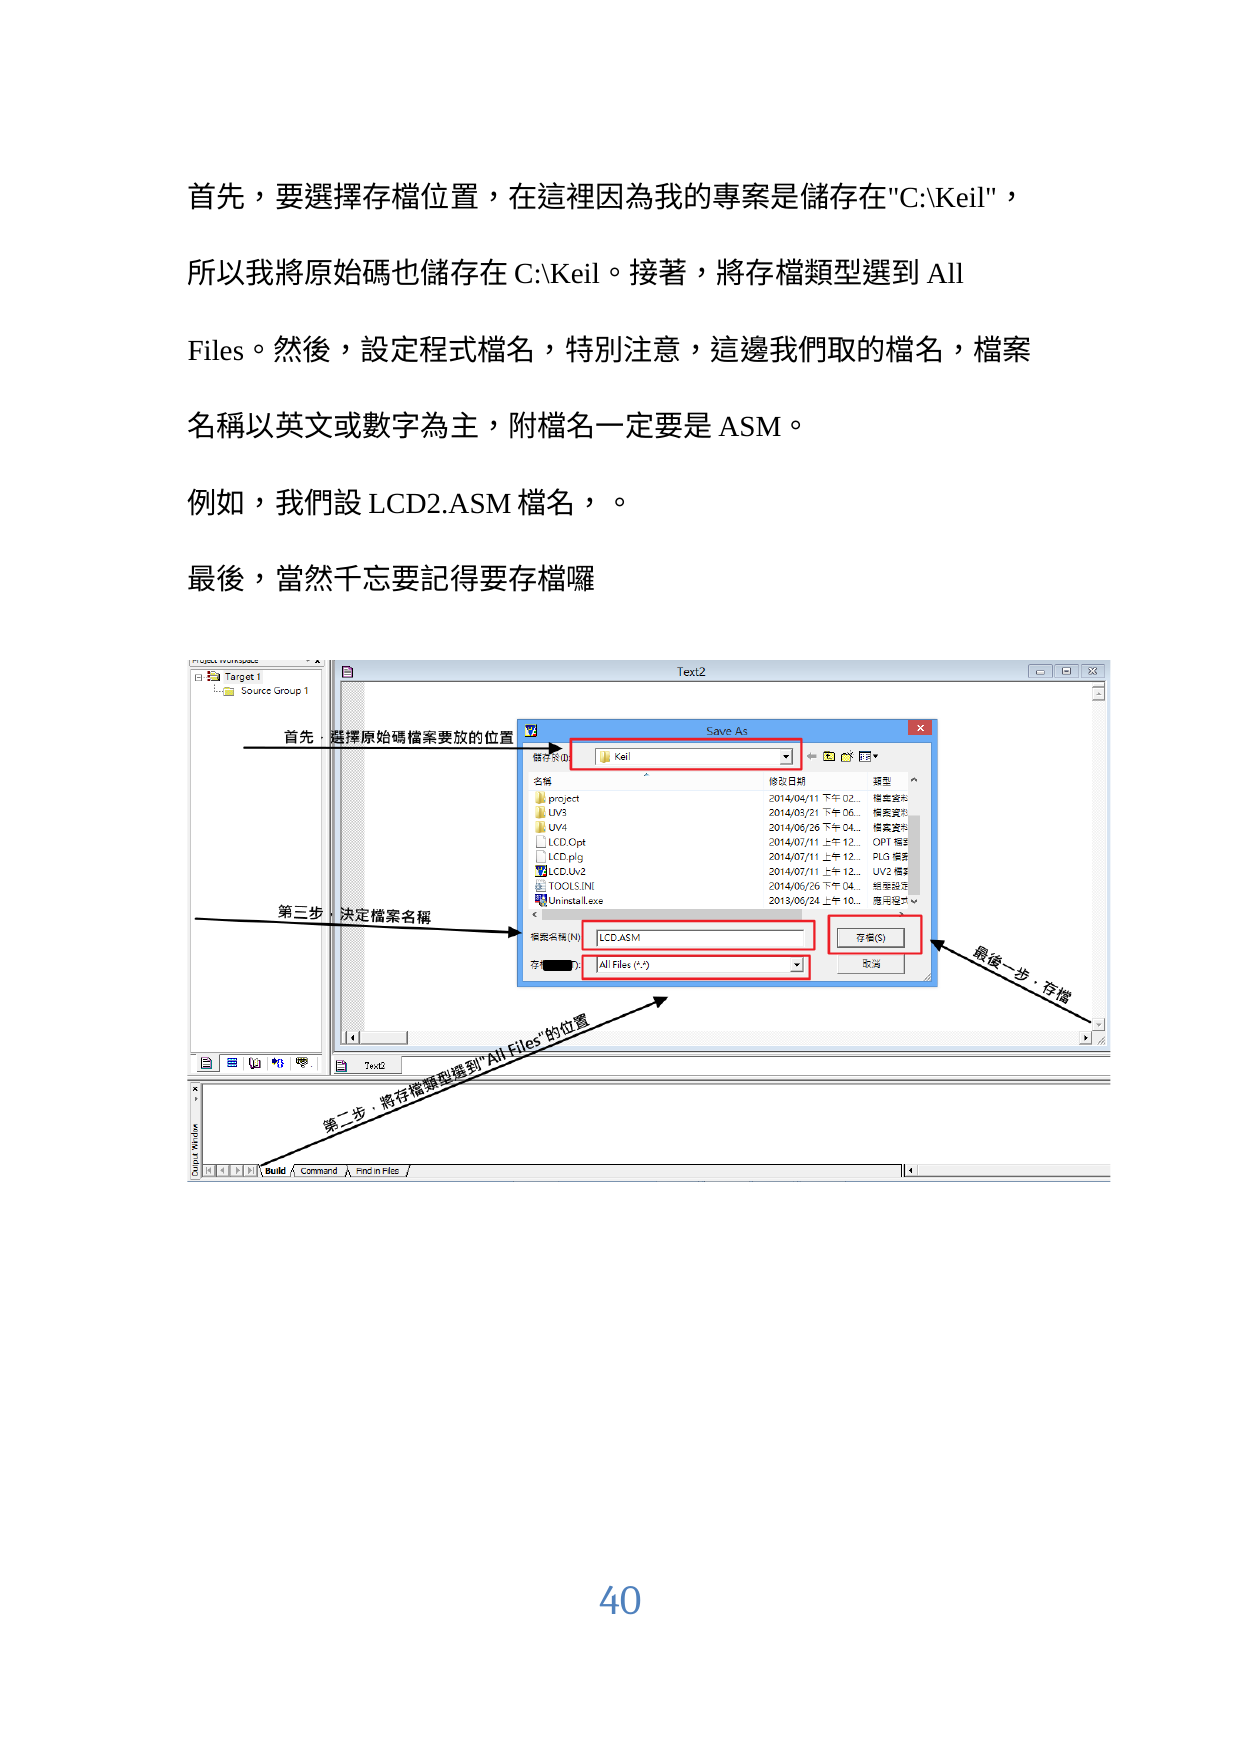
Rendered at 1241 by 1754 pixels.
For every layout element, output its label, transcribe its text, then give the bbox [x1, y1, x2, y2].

text 首先，要選擇存檔位置，在這裡因為我的專案是儲存在"C:\Keil"，所以我將原始碼也儲存在C:\Keil。接著，將存檔類型選到All Files。然後，設定程式檔名，特別注意，這邊我們取的檔名，檔案名稱以英文或數字為主，附檔名一定要是ASM。 [187, 156, 1053, 462]
text 例如，我們設LCD2.ASM檔名，。 [187, 462, 1053, 539]
picture [187, 660, 1111, 1182]
text 最後，當然千忘要記得要存檔囉 [187, 539, 1053, 615]
